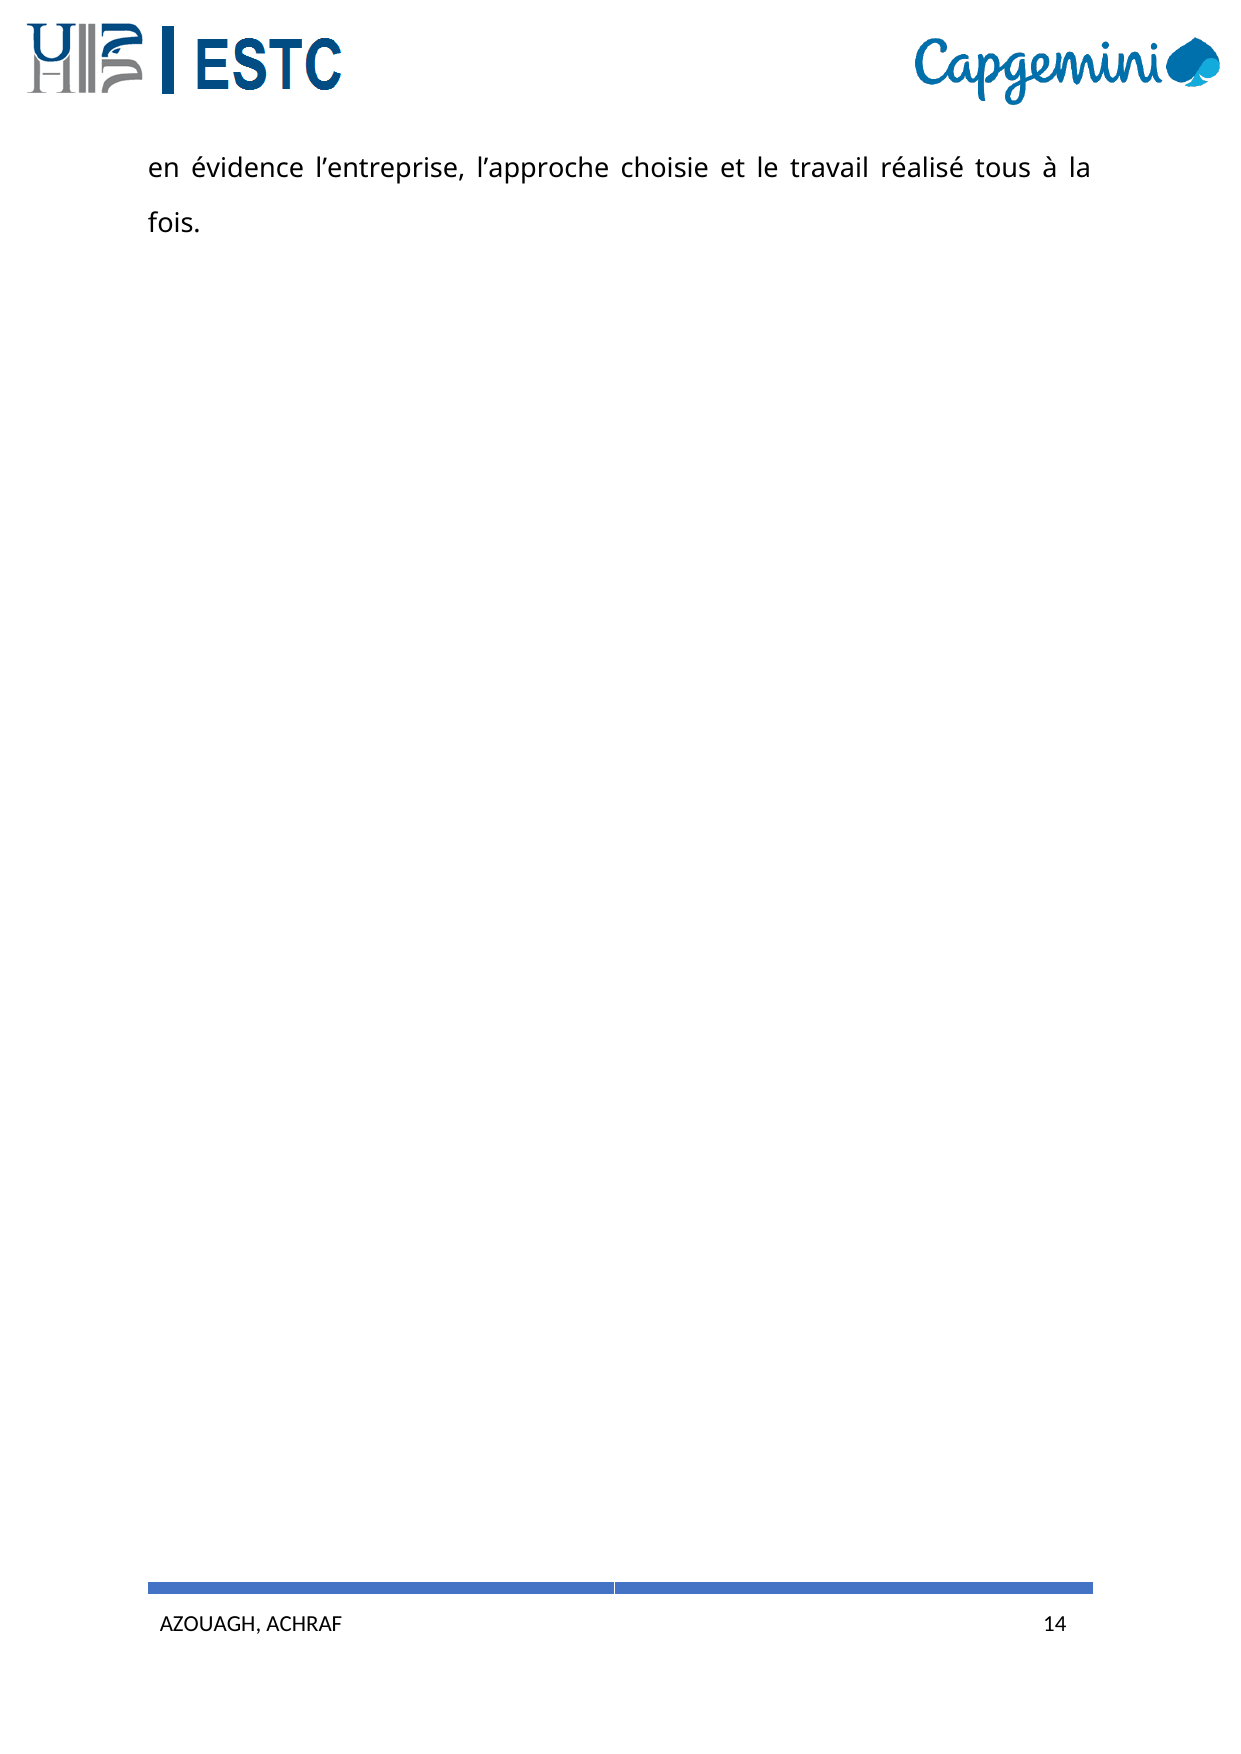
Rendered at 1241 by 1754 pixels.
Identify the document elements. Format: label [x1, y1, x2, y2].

picture [915, 37, 1221, 105]
picture [21, 16, 351, 112]
text [148, 149, 1093, 241]
